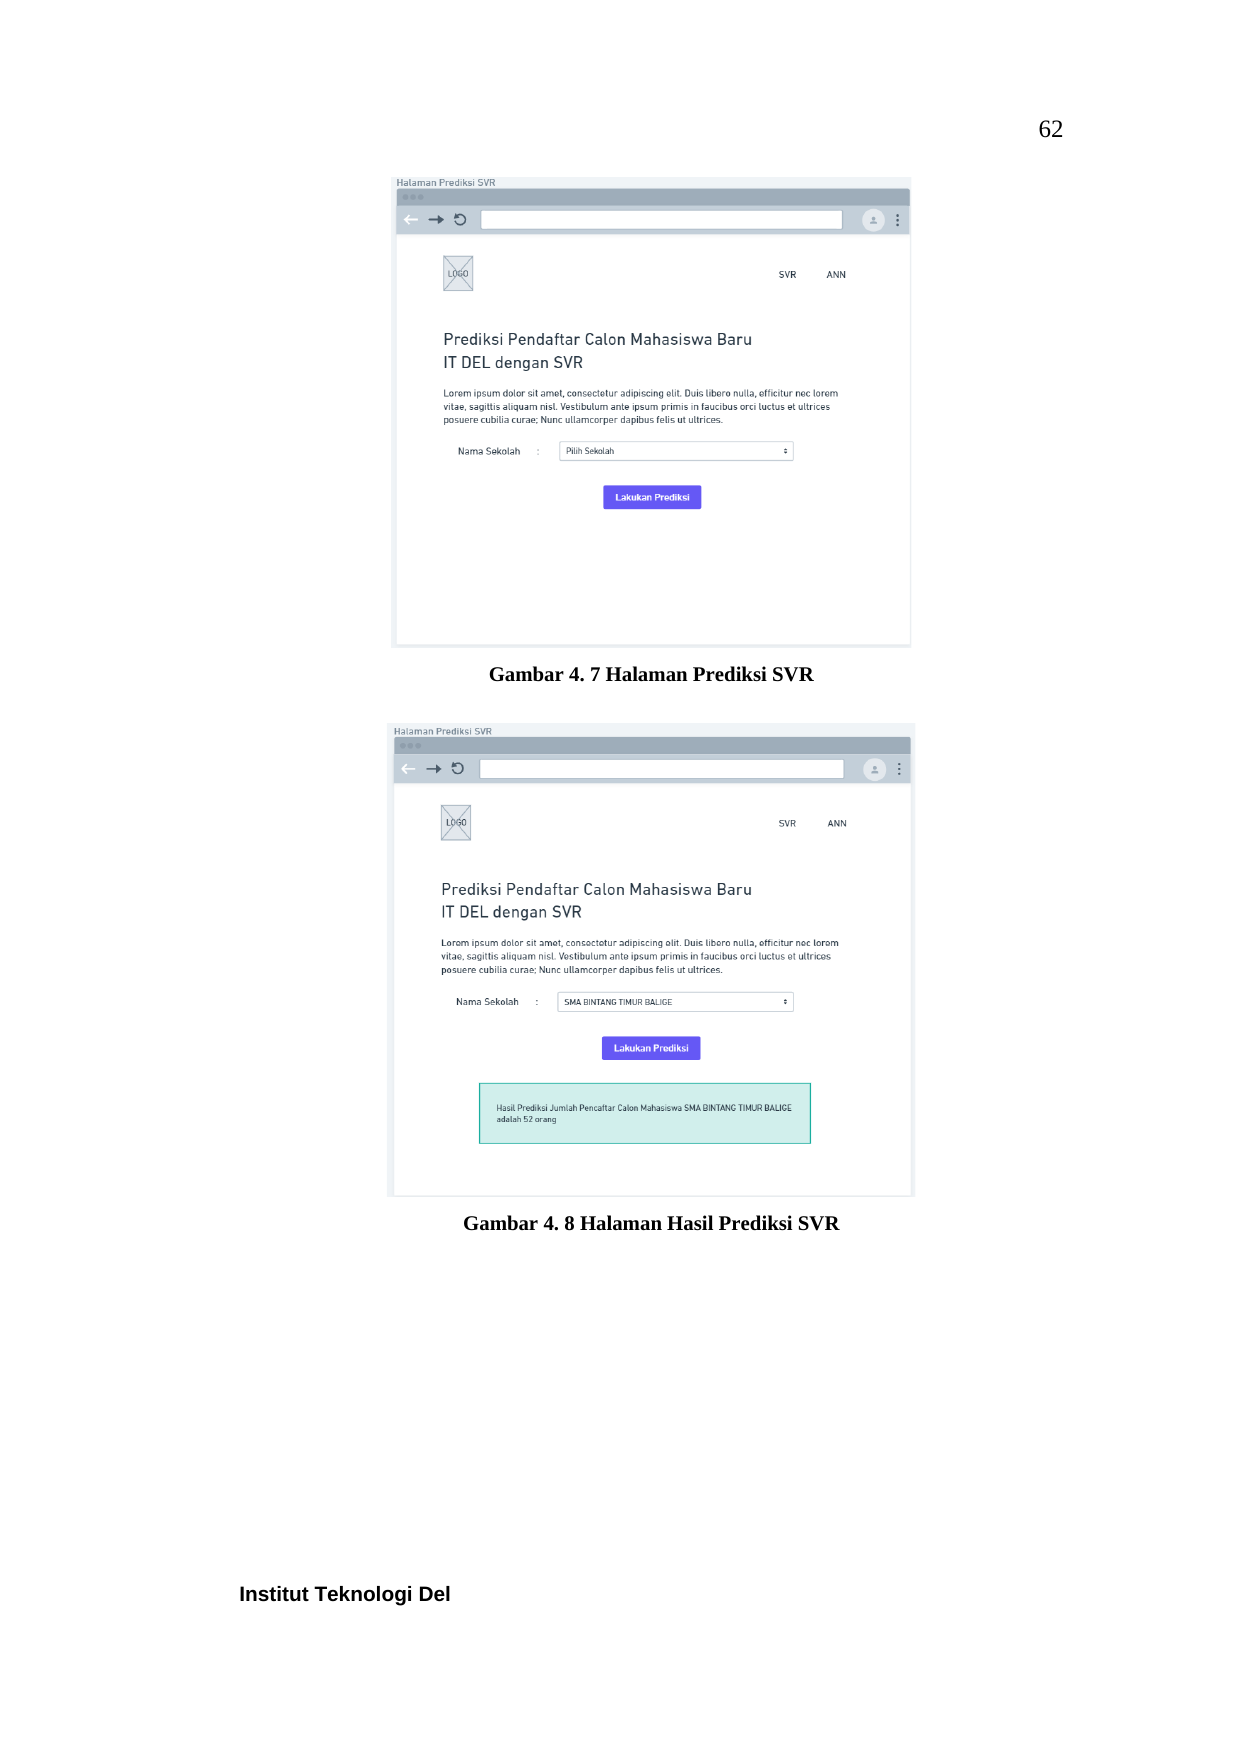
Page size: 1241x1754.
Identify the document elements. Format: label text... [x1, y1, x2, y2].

text Gambar 4. 8 Halaman Hasil Prediksi SVR [239, 1211, 1063, 1235]
text Gambar 4. 7 Halaman Prediksi SVR [239, 662, 1063, 686]
picture [386, 723, 916, 1197]
picture [391, 177, 912, 648]
